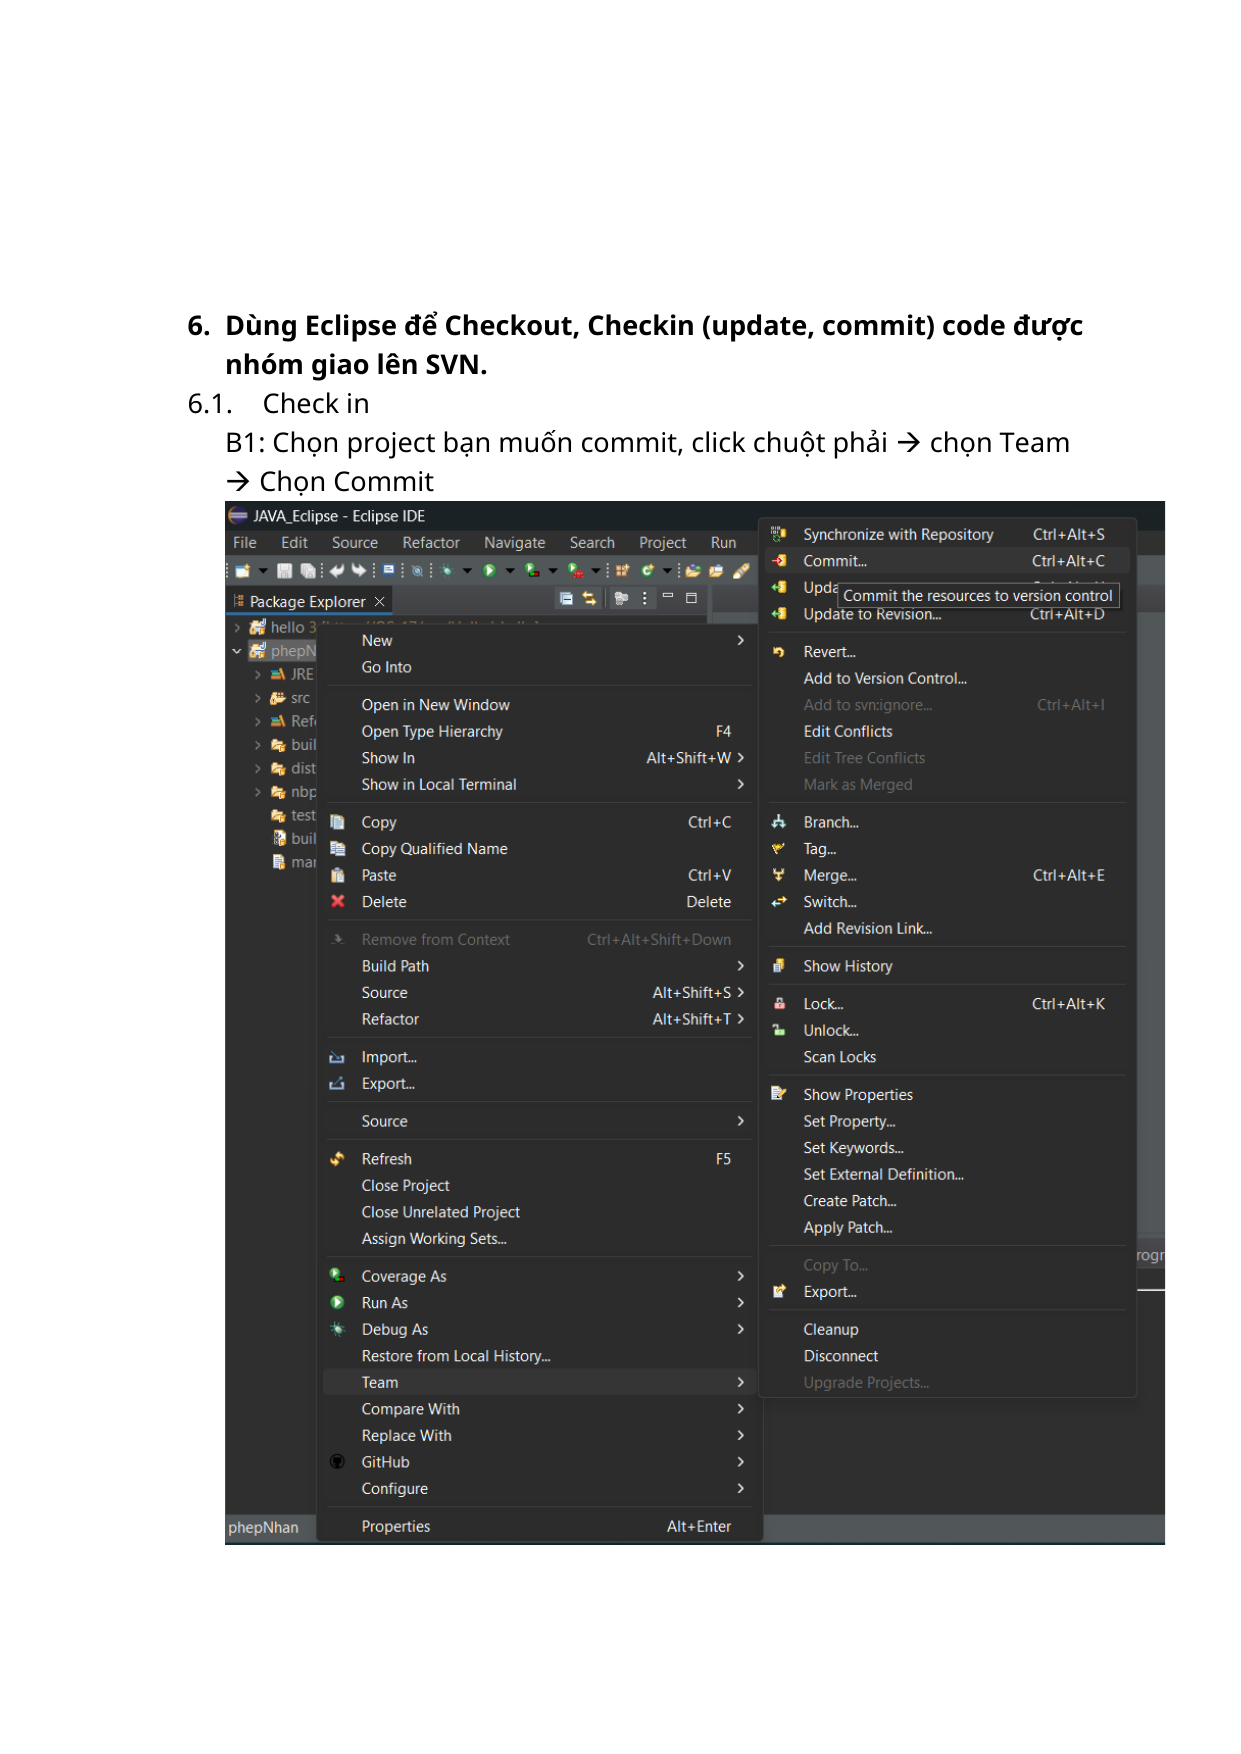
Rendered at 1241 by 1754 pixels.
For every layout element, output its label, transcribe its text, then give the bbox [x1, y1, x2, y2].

picture [225, 501, 1166, 1545]
list Check in [187, 384, 1090, 421]
list B1: Chọn project bạn muốn commit, click chuột phải chọn Team Chọn Commit [225, 423, 1090, 499]
list Dùng Eclipse để Checkout, Checkin (update, commit) code được nhóm giao lên SVN. [187, 306, 1090, 382]
